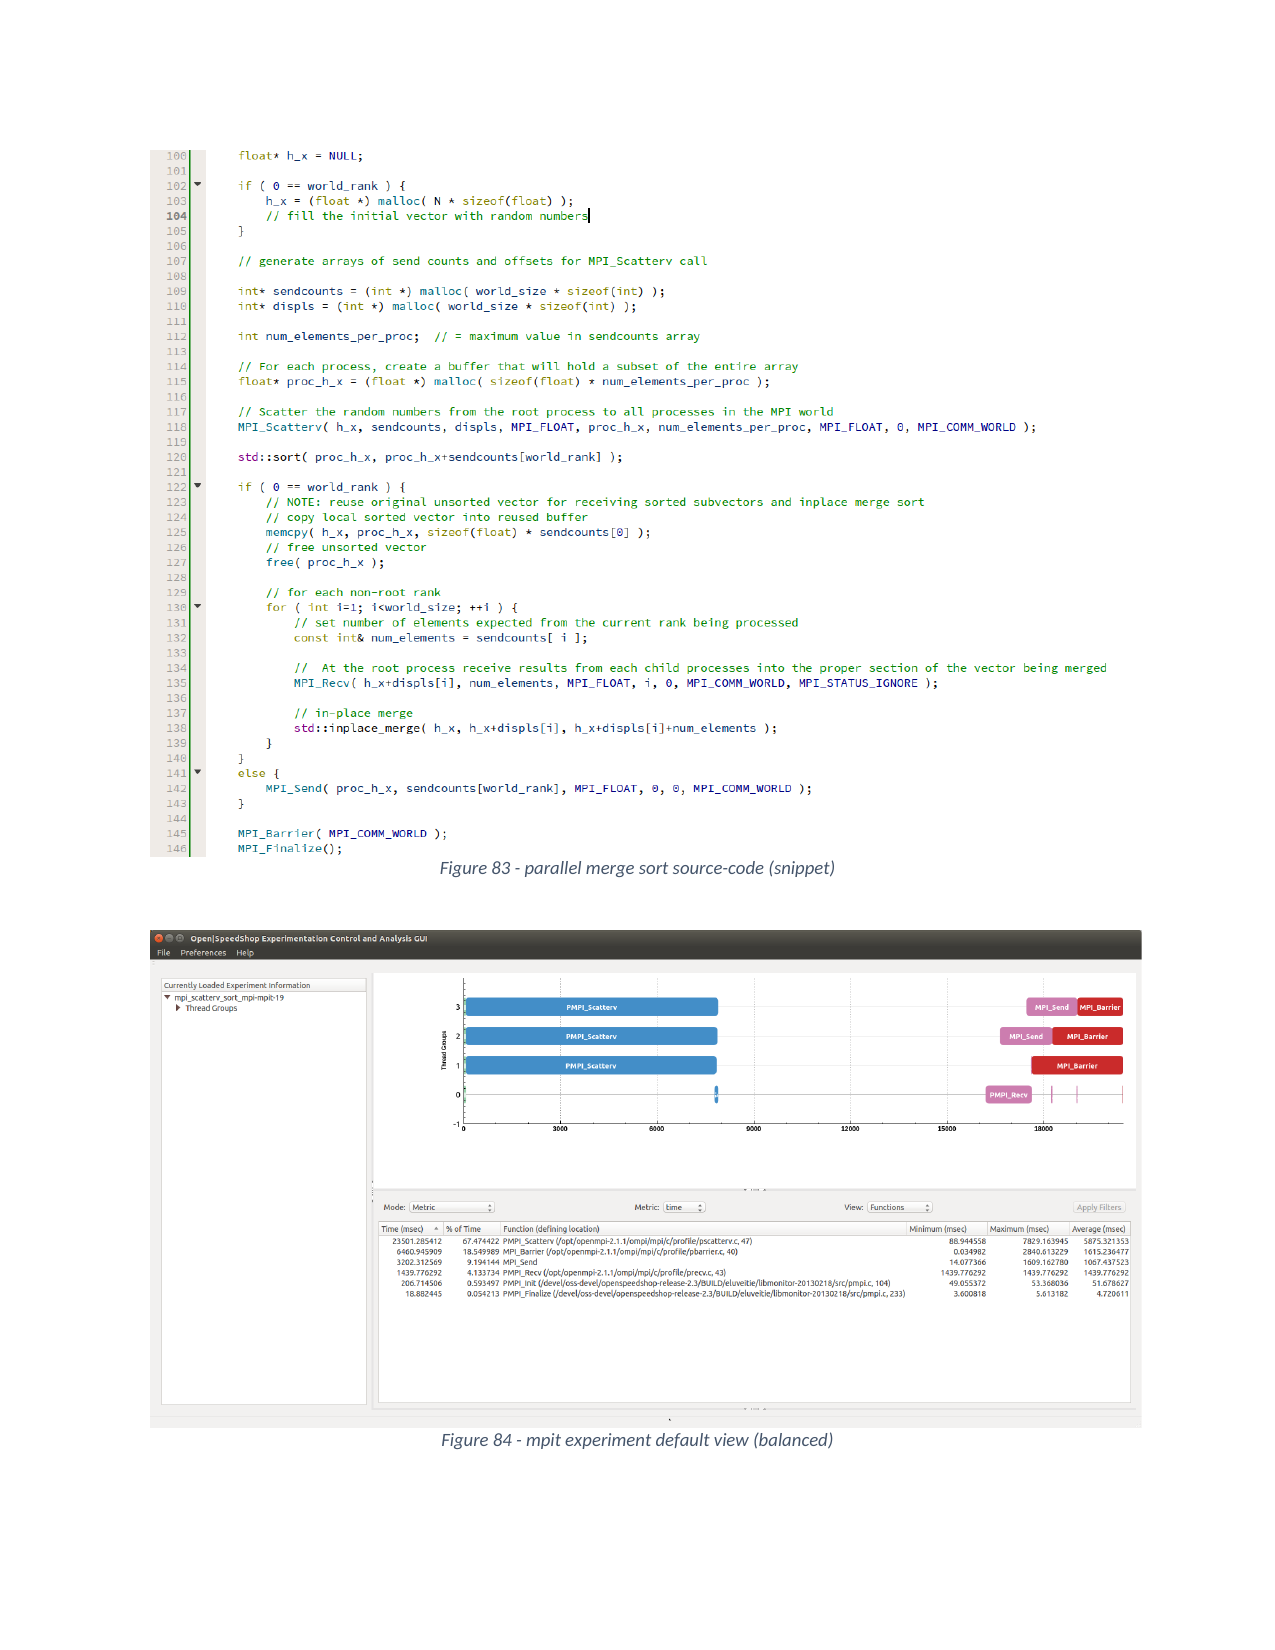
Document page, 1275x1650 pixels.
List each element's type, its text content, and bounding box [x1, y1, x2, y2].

text Figure 83 - parallel merge sort source-code (snippet) [150, 857, 1125, 879]
picture [150, 150, 1125, 857]
picture [150, 930, 1142, 1428]
text Figure 84 - mpit experiment default view (balanced) [150, 1428, 1125, 1451]
